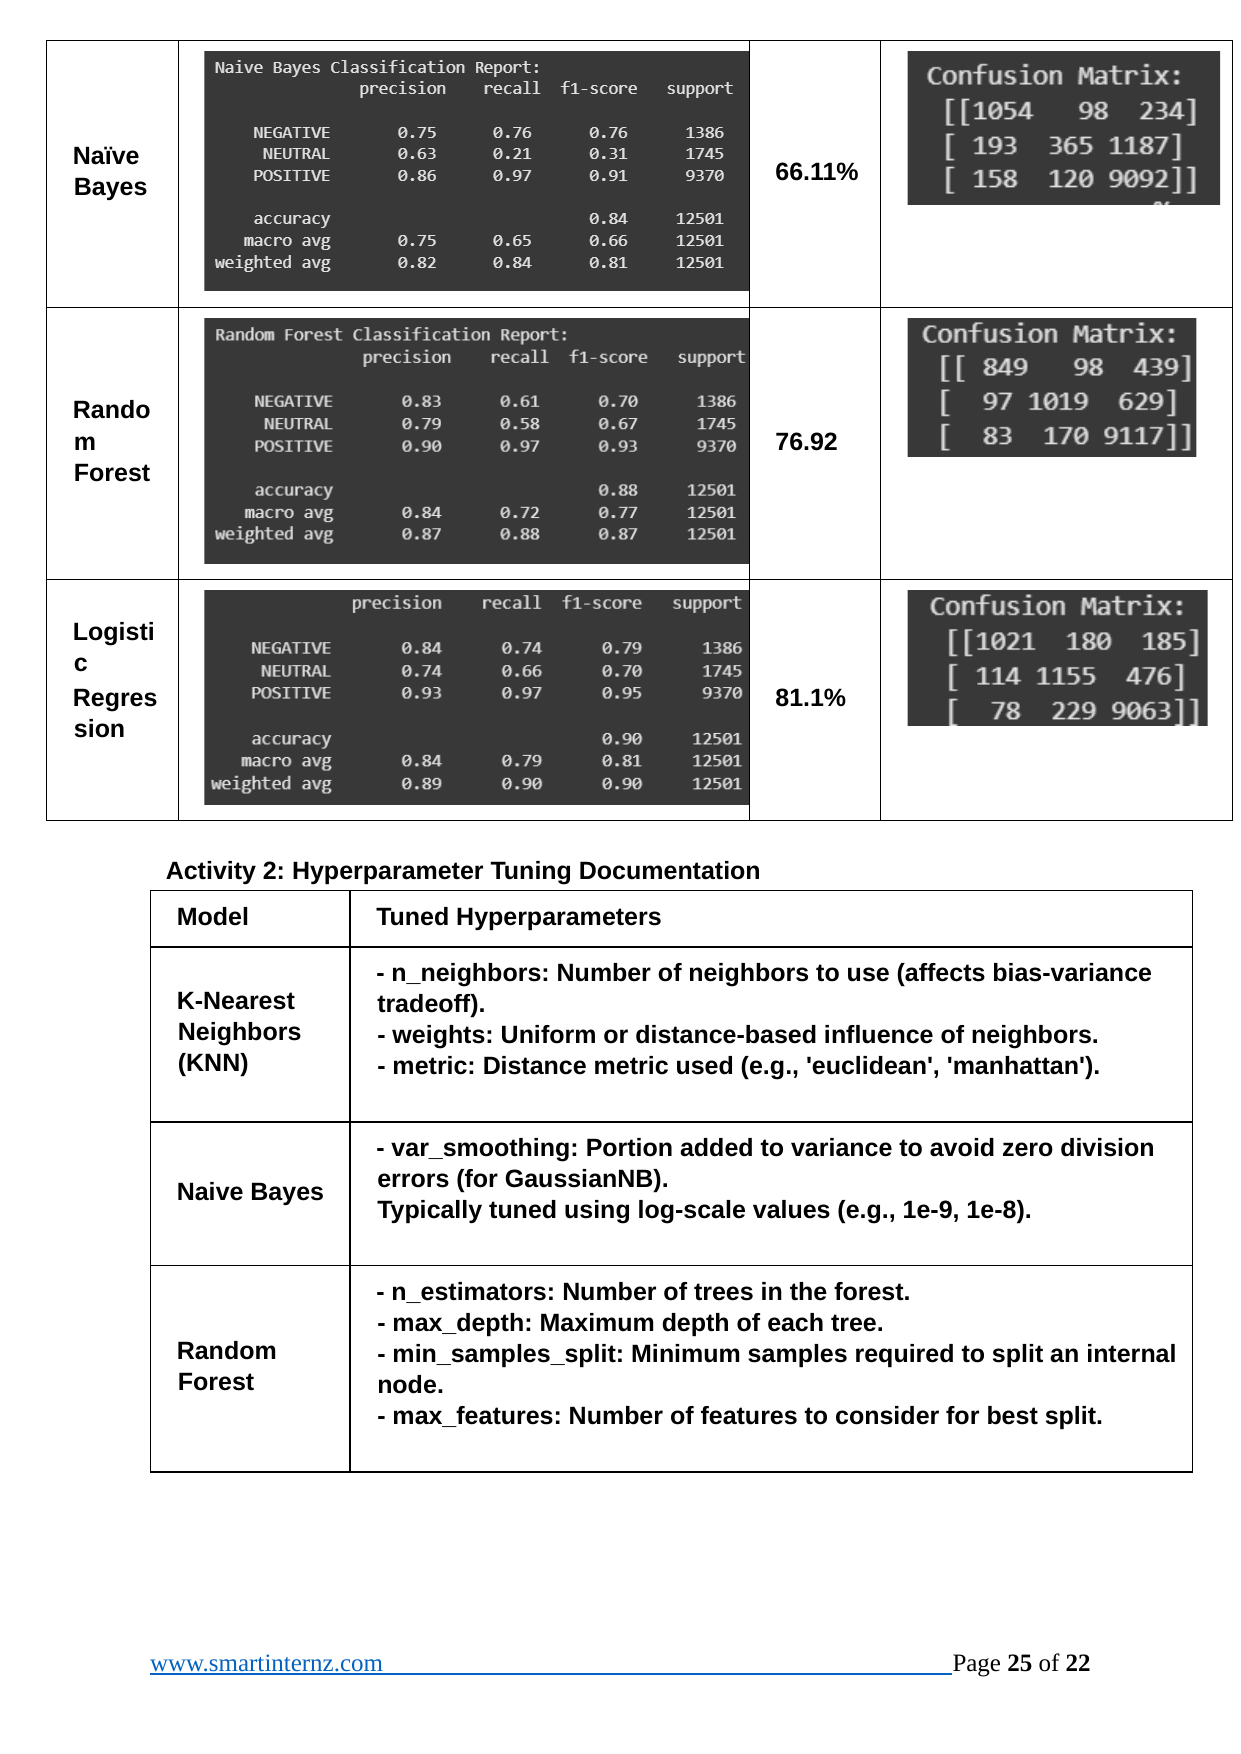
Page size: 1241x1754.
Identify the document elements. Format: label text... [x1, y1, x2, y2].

picture [907, 318, 1197, 457]
picture [204, 590, 749, 805]
table_cell [179, 41, 749, 307]
table_cell - n_neighbors: Number of neighbors to use (affects bias-variance tradeoff). - weights: Uniform or distance-based influence of neighbors. - metric: Distance metric used (e.g., 'euclidean', 'manhattan'). [351, 948, 1192, 1121]
table_cell [881, 41, 1232, 307]
table_cell Naive Bayes [151, 1123, 349, 1265]
table_header Tuned Hyperparameters [351, 891, 1192, 946]
picture [204, 51, 749, 291]
table_cell Naïve Bayes [47, 41, 178, 307]
table_cell Logistic Regression [47, 580, 178, 820]
table_cell - n_estimators: Number of trees in the forest. - max_depth: Maximum depth of each tree. - min_samples_split: Minimum samples required to split an internal node. - max_features: Number of features to consider for best split. [351, 1266, 1192, 1471]
table_cell [881, 308, 1232, 579]
text Activity 2: Hyperparameter Tuning Documentation [166, 856, 1168, 884]
table_cell 81.1% [750, 580, 880, 820]
picture [907, 51, 1221, 205]
table_cell [179, 580, 749, 820]
table_cell Random Forest [151, 1266, 349, 1471]
table_cell - var_smoothing: Portion added to variance to avoid zero division errors (for GaussianNB). Typically tuned using log-scale values (e.g., 1e-9, 1e-8). [351, 1123, 1192, 1265]
table_cell 76.92 [750, 308, 880, 579]
table_cell K-Nearest Neighbors (KNN) [151, 948, 349, 1121]
table_header Model [151, 891, 349, 946]
picture [907, 590, 1208, 726]
table_cell Random Forest [47, 308, 178, 579]
table_cell [881, 580, 1232, 820]
table_cell [179, 308, 749, 579]
picture [204, 318, 749, 564]
table_cell 66.11% [750, 41, 880, 307]
